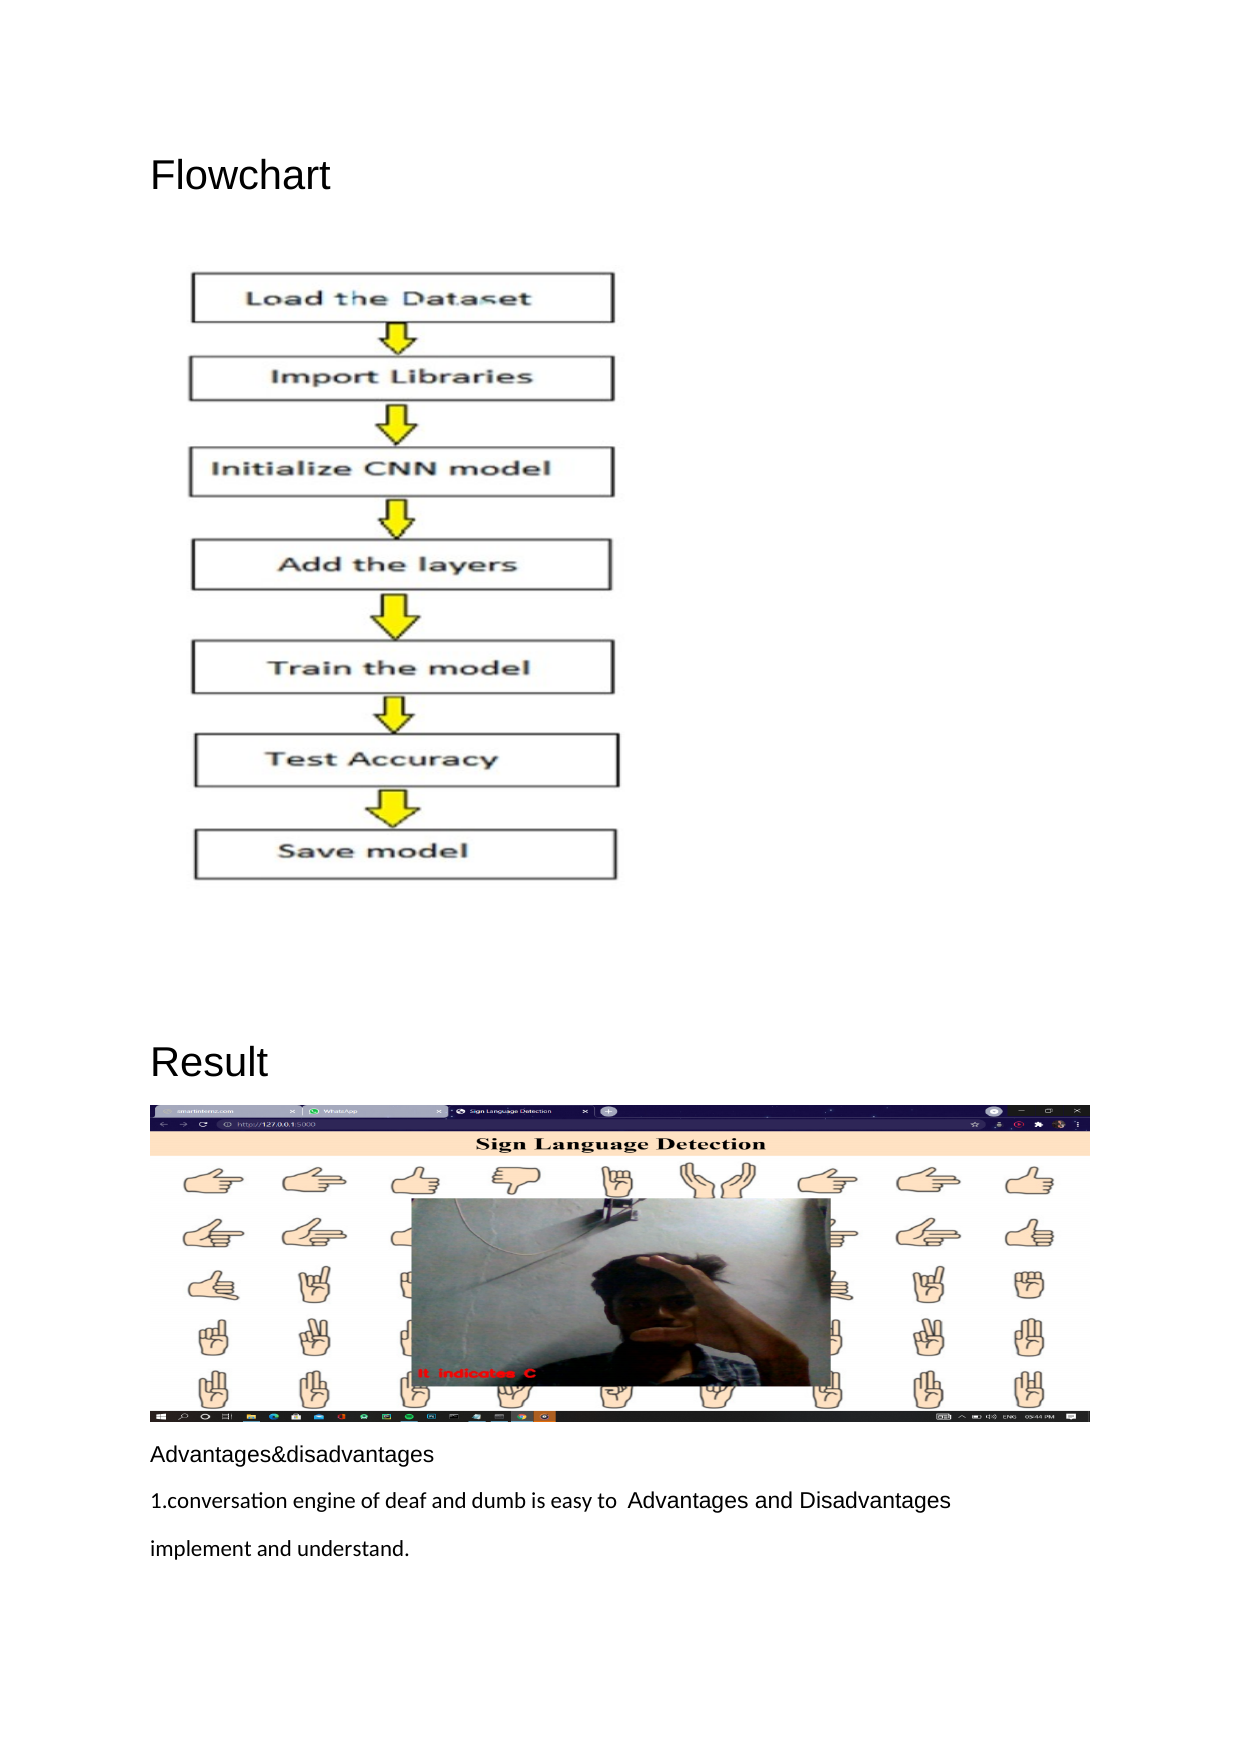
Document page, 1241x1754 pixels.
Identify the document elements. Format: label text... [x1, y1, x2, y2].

picture [150, 265, 698, 972]
picture [150, 1105, 1090, 1422]
text Advantages&disadvantages [150, 1441, 1090, 1467]
text Flowchart [150, 150, 1090, 198]
text implement and understand. [150, 1534, 1090, 1563]
text 1.conversation engine of deaf and dumb is easy to Advantages and Disadvantages [150, 1486, 1090, 1514]
text Result [150, 1037, 1090, 1085]
